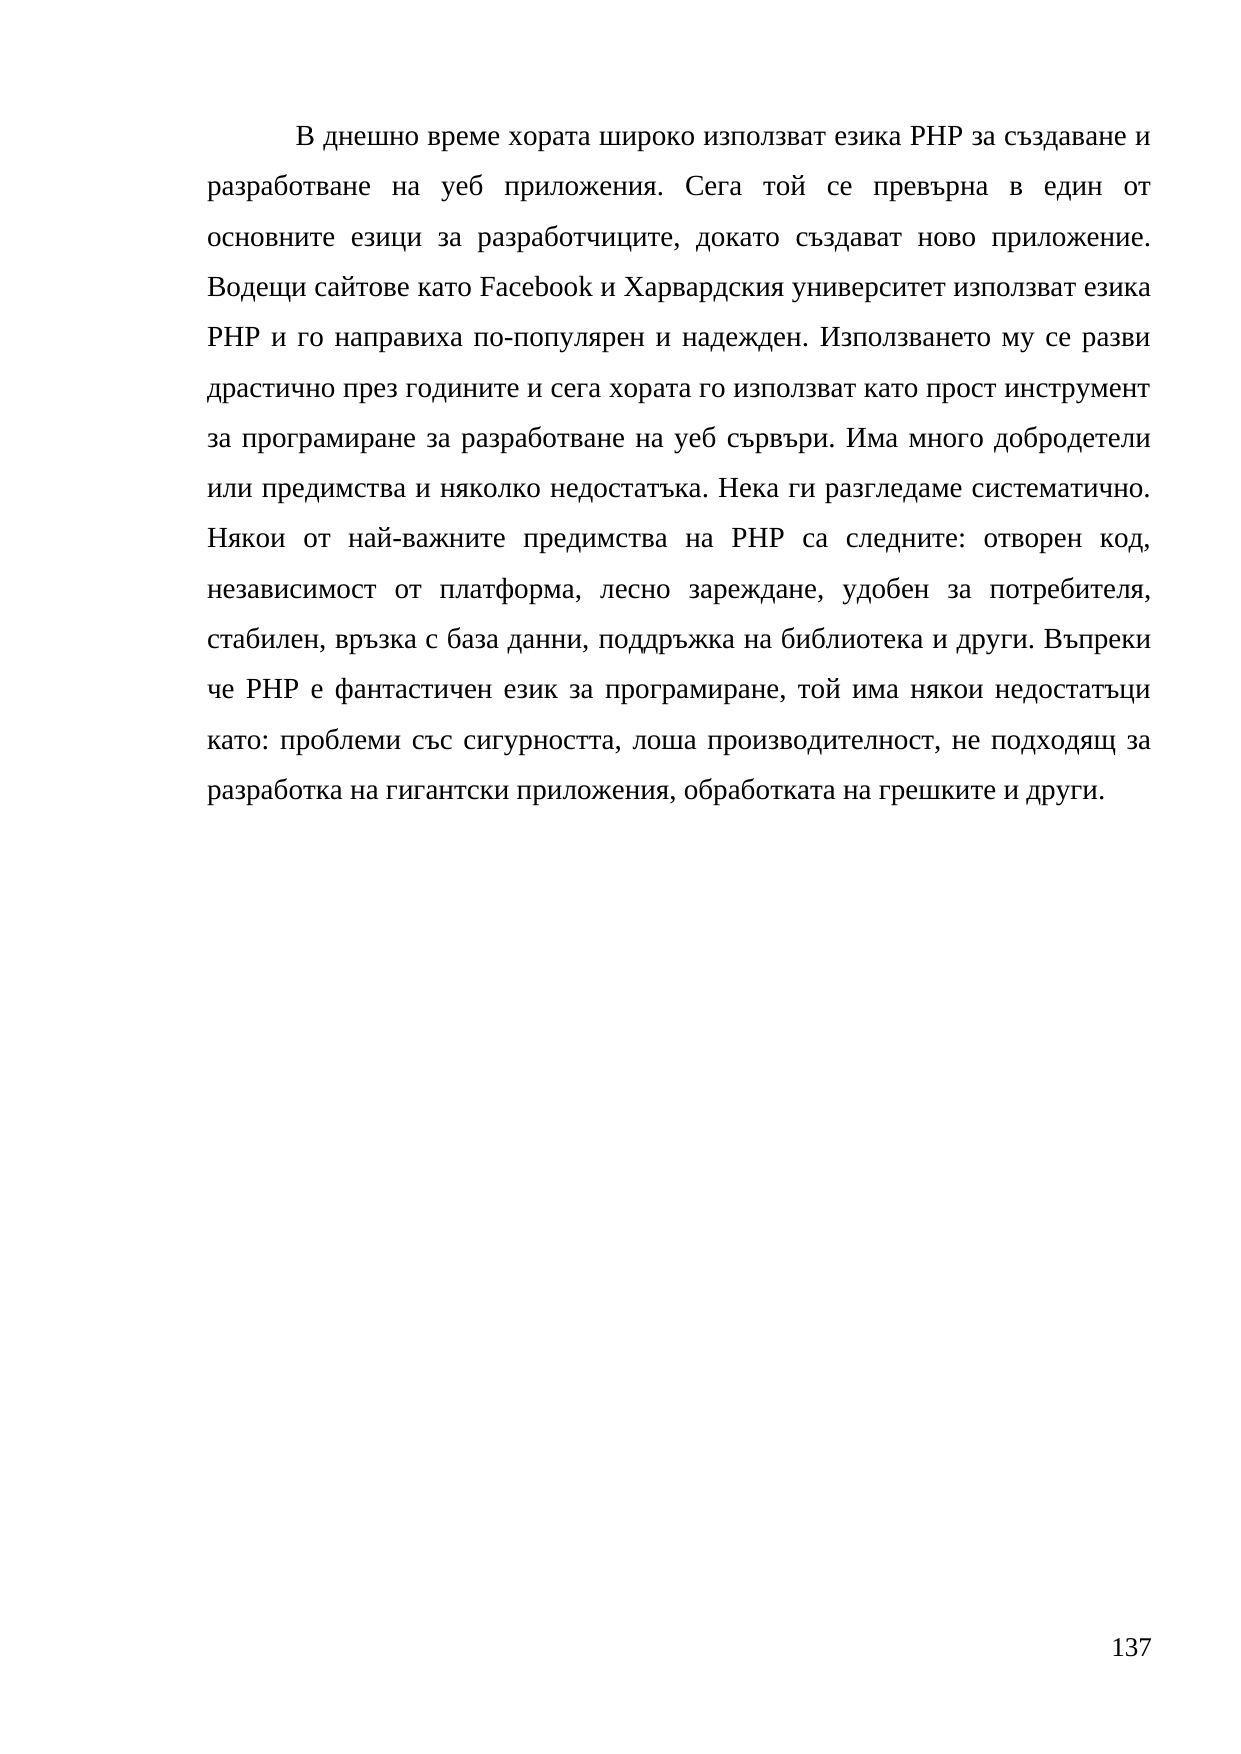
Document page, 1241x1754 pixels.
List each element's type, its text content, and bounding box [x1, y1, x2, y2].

text В днешно време хората широко използват езика PHP за създаване и разработване на уеб приложения. Сега той се превърна в един от основните езици за разработчиците, докато създават ново приложение. Водещи сайтове като Facebook и Харвардския университет използват езика PHP и го направиха по-популярен и надежден. Използването му се разви драстично през годините и сега хората го използват като прост инструмент за програмиране за разработване на уеб сървъри. Има много добродетели или предимства и няколко недостатъка. Нека ги разгледаме систематично. Някои от най-важните предимства на PHP са следните: oтворен код, независимост от платформа, лесно зареждане, удобен за потребителя, стабилен, връзка с база данни, поддръжка на библиотека и други. Въпреки че PHP е фантастичен език за програмиране, той има някои недостатъци като: проблеми със сигурността, лоша производителност, не подходящ за разработка на гигантски приложения, обработката на грешките и други. [207, 118, 1152, 806]
